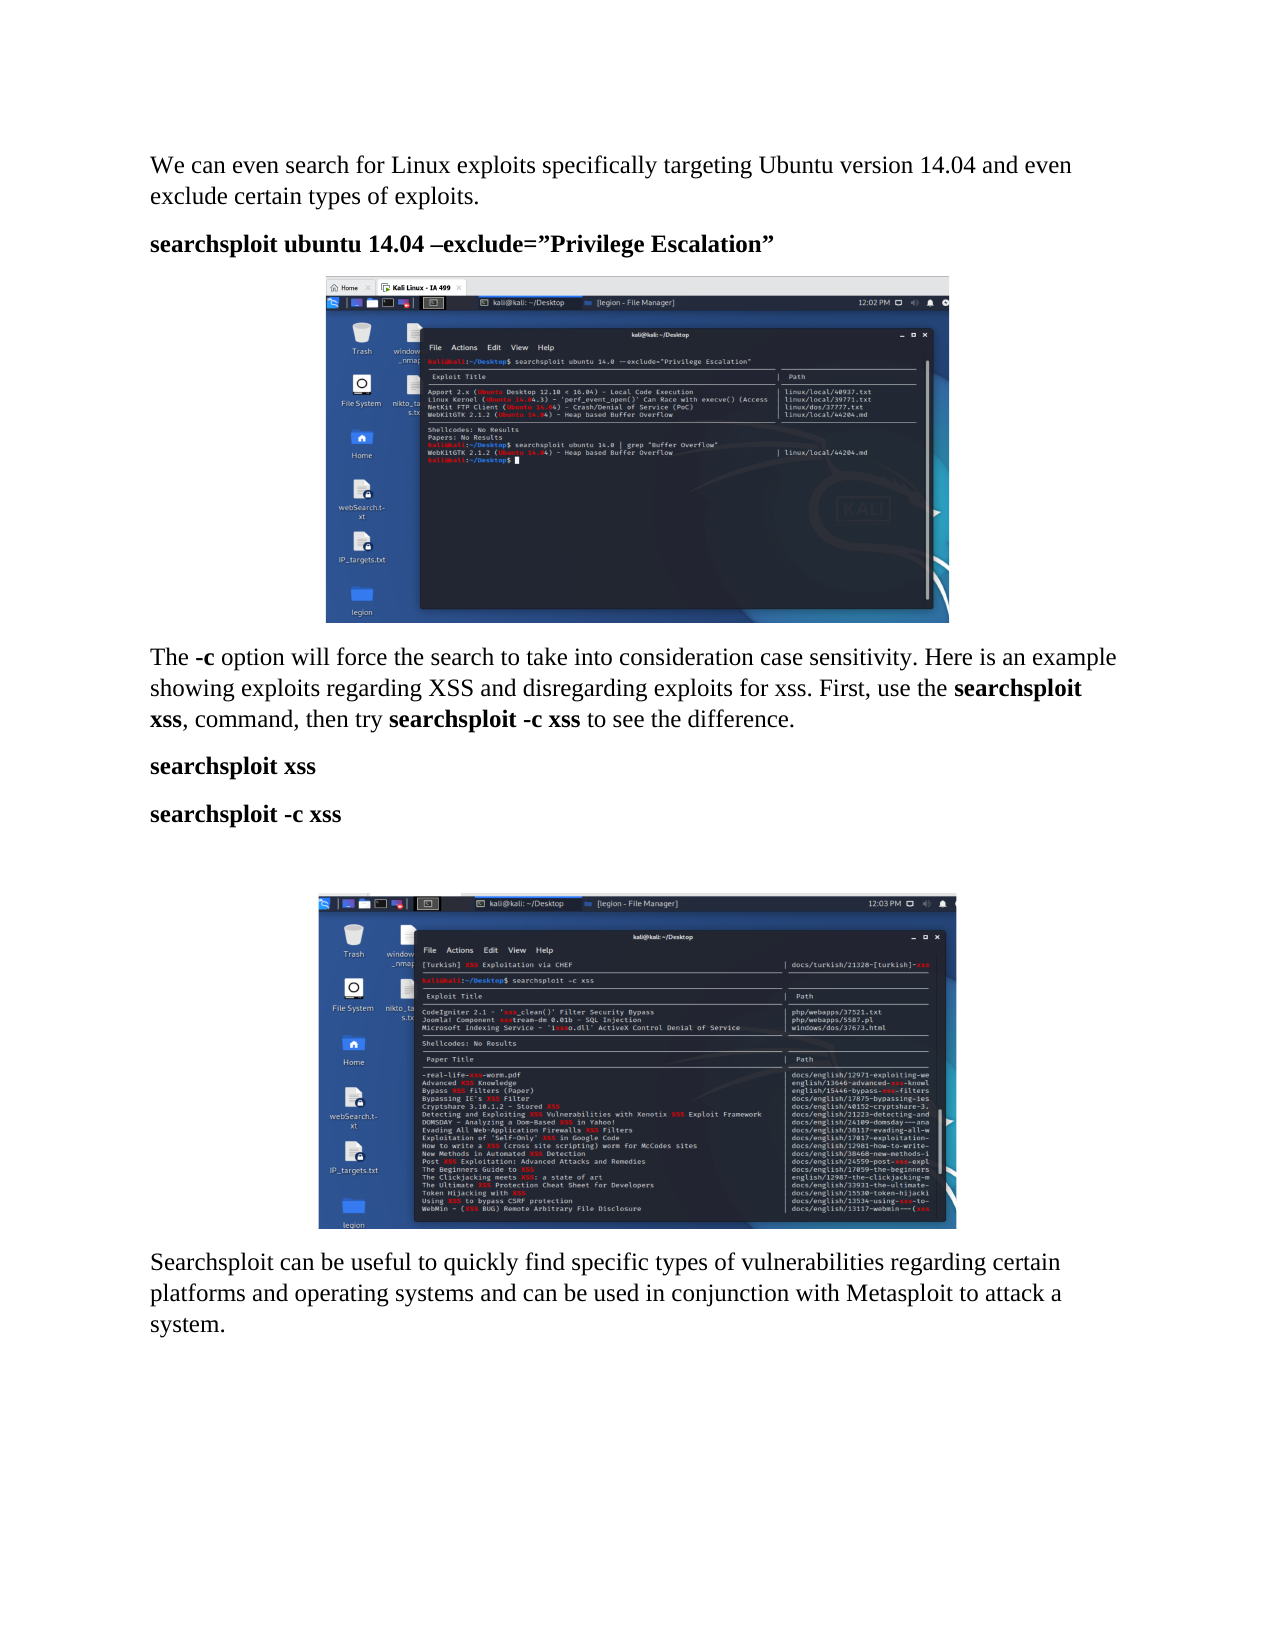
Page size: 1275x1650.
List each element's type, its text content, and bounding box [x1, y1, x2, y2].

picture [318, 893, 957, 1229]
text searchsploit -c xss [150, 799, 1125, 828]
picture [325, 276, 950, 623]
text searchsploit ubuntu 14.04 –exclude=”Privilege Escalation” [150, 229, 1125, 257]
text searchsploit xss [150, 751, 1125, 780]
text Searchsploit can be useful to quickly find specific types of vulnerabilities regarding certain platforms and operating systems and can be used in conjunction with Metasploit to attack a system. [150, 1247, 1125, 1338]
text The -c option will force the search to take into consideration case sensitivity. Here is an example showing exploits regarding XSS and disregarding exploits for xss. First, use the searchsploit xss, command, then try searchsploit -c xss to see the difference. [150, 642, 1125, 732]
text We can even search for Linux exploits specifically targeting Ubuntu version 14.04 and even exclude certain types of exploits. [150, 150, 1125, 210]
